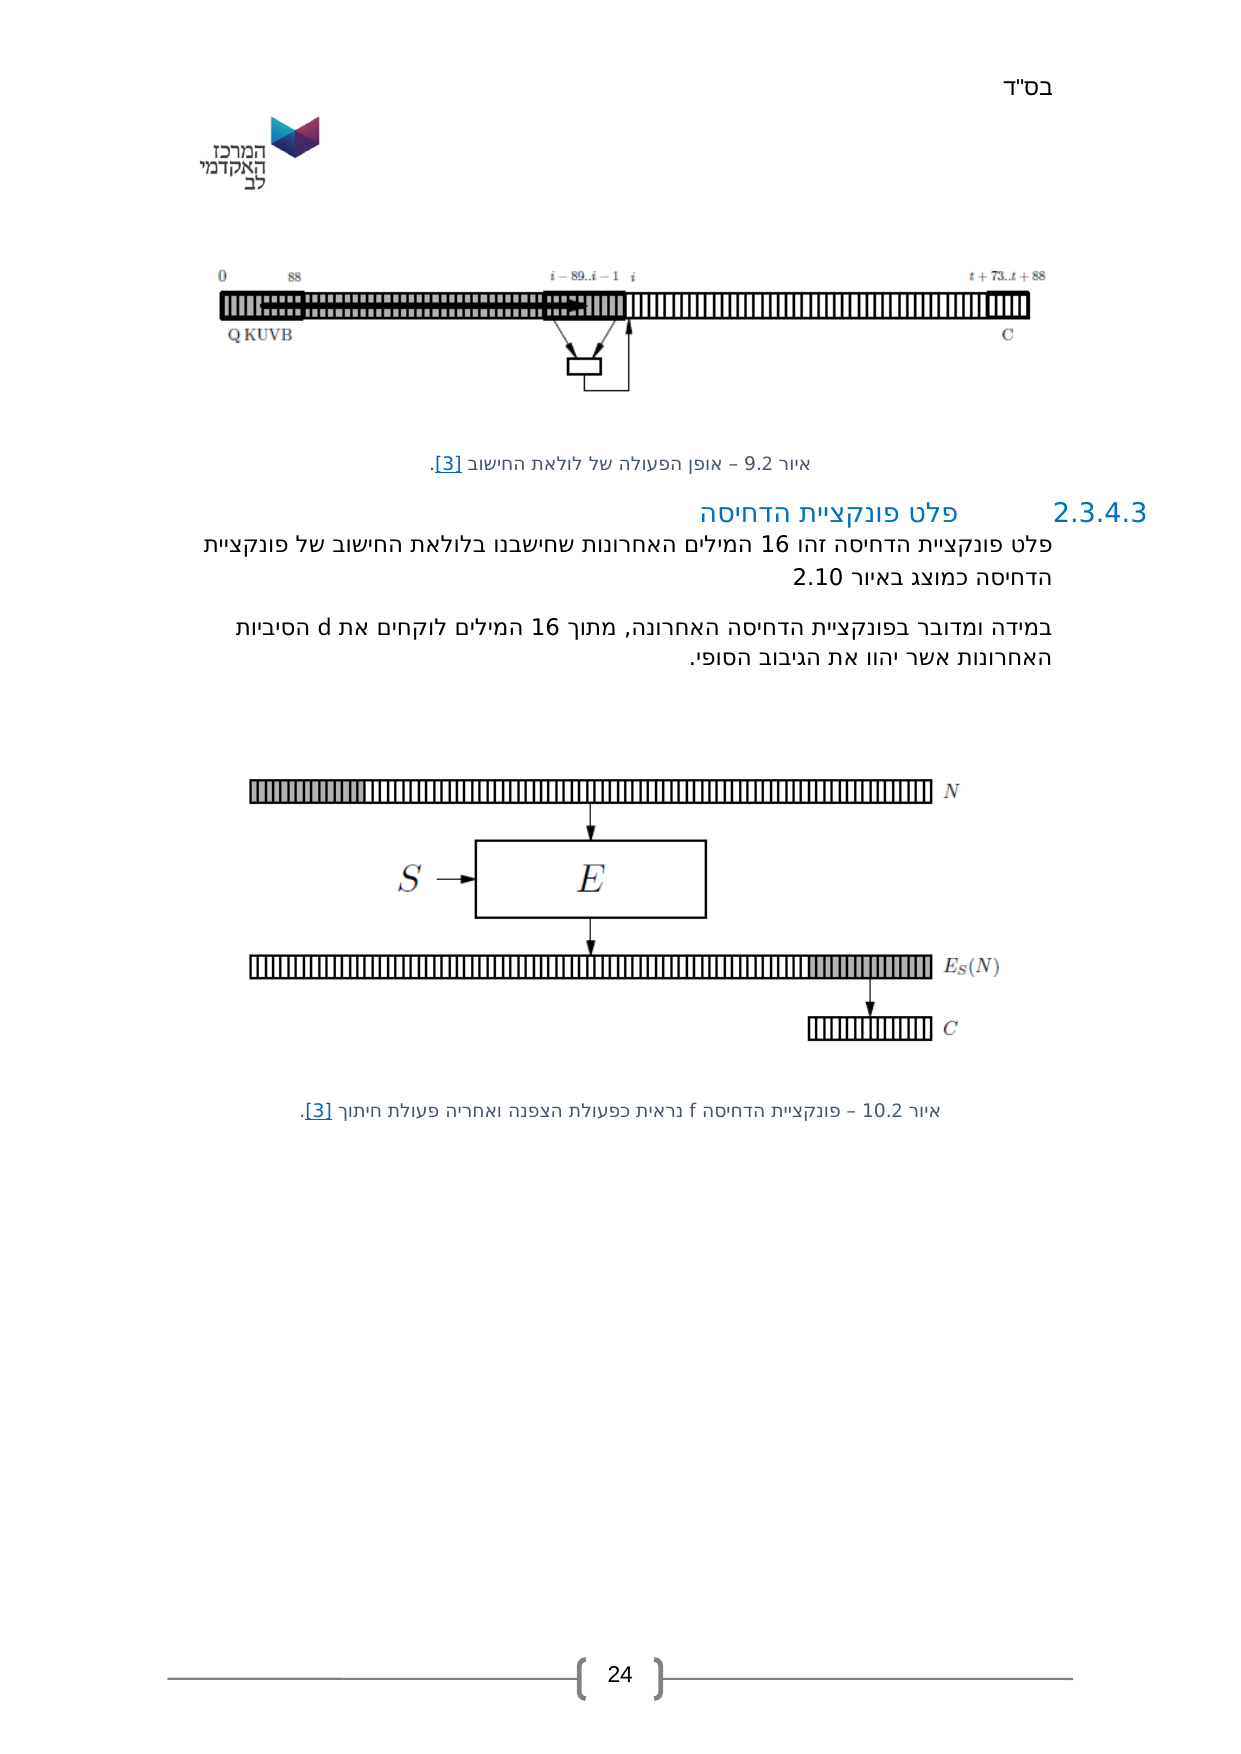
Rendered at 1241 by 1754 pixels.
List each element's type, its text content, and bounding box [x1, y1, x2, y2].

text איור ‎2.9 – אופן הפעולה של לולאת החישוב [3]. [187, 451, 1053, 476]
picture [204, 202, 1053, 432]
text במידה ומדובר בפונקציית הדחיסה האחרונה, מתוך 16 המילים לוקחים את d הסיביות האחרונות אשר יהוו את הגיבוב הסופי. [187, 611, 1053, 671]
subtitle פלט פונקציית הדחיסה [187, 497, 1053, 529]
text איור ‎2.10 – פונקציית הדחיסה f נראית כפעולת הצפנה ואחריה פעולת חיתוך [3]. [187, 1098, 1053, 1123]
text פלט פונקציית הדחיסה זהו 16 המילים האחרונות שחישבנו בלולאת החישוב של פונקציית הדחיסה כמוצג באיור 2.10 [187, 531, 1053, 592]
picture [208, 746, 1032, 1079]
